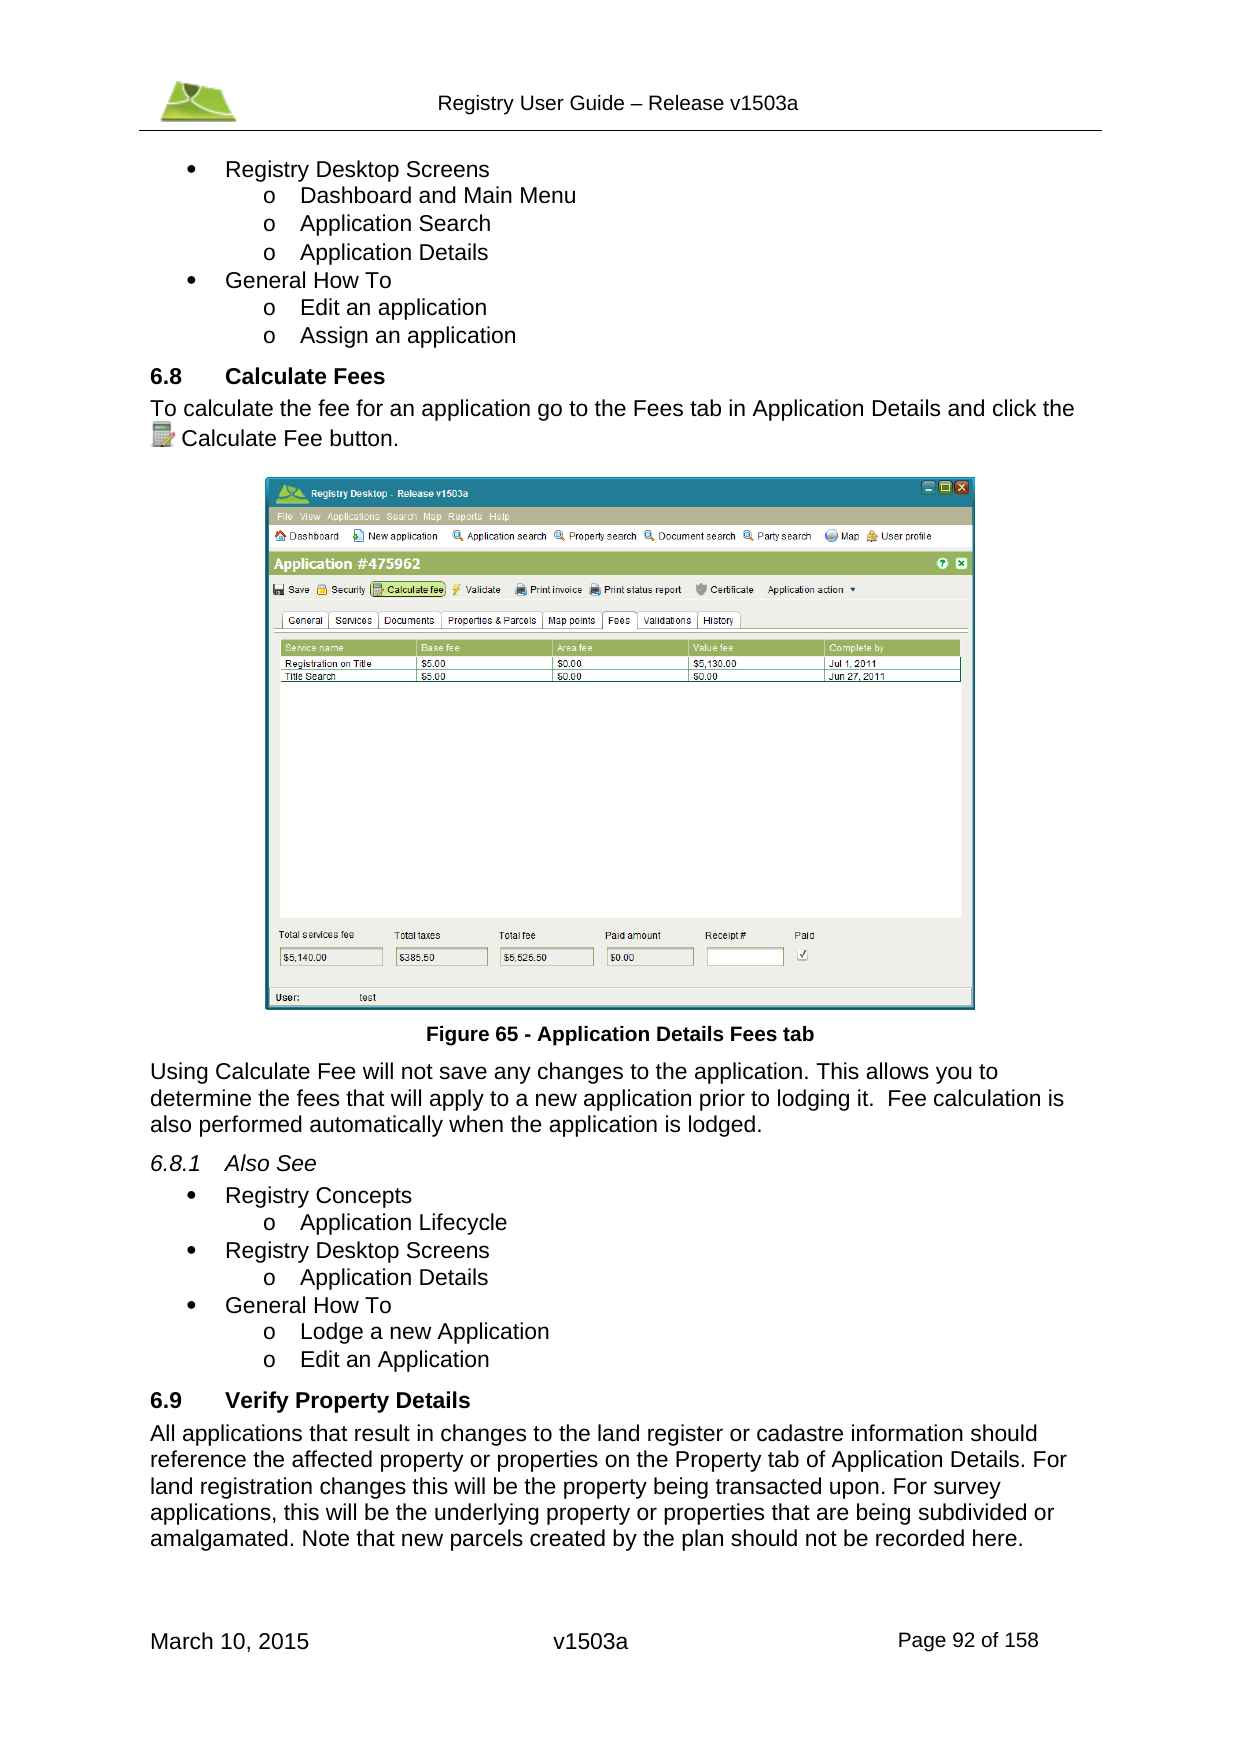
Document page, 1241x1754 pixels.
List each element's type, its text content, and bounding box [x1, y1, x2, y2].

list Lodge a new Application [262, 1318, 1090, 1346]
picture [265, 477, 975, 1010]
list Application Lifecycle [262, 1209, 1090, 1237]
list Application Details [262, 1263, 1090, 1292]
list Registry Concepts [187, 1182, 1090, 1209]
text All applications that result in changes to the land register or cadastre information should reference the affected property or properties on the Property tab of Application Details. For land registration changes this will be the property being transacted upon. For survey applications, this will be the underlying property or properties that are being subdivided or amalgamated. Note that new parcels created by the plan should not be recorded here. [150, 1420, 1090, 1552]
subtitle Verify Property Details [150, 1387, 1090, 1414]
list General How To [187, 267, 1090, 293]
list Dashboard and Main Menu [262, 182, 1090, 210]
list Registry Desktop Screens [187, 1237, 1090, 1263]
list Edit an Application [262, 1346, 1090, 1375]
text Figure 65 - Application Details Fees tab [150, 1022, 1090, 1046]
list Application Details [262, 239, 1090, 267]
list Edit an application [262, 293, 1090, 322]
subtitle Also See [150, 1150, 1090, 1176]
subtitle Calculate Fees [150, 363, 1090, 389]
picture [150, 75, 244, 130]
text Using Calculate Fee will not save any changes to the application. This allows you to determine the fees that will apply to a new application prior to lodging it. Fee calculation is also performed automatically when the application is lodged. [150, 1058, 1090, 1137]
list Assign an application [262, 322, 1090, 350]
picture [150, 421, 175, 447]
list General How To [187, 1292, 1090, 1318]
text To calculate the fee for an application go to the Fees tab in Application Details and click the Calculate Fee button. [150, 395, 1090, 451]
list Application Search [262, 210, 1090, 239]
list Registry Desktop Screens [187, 156, 1090, 182]
